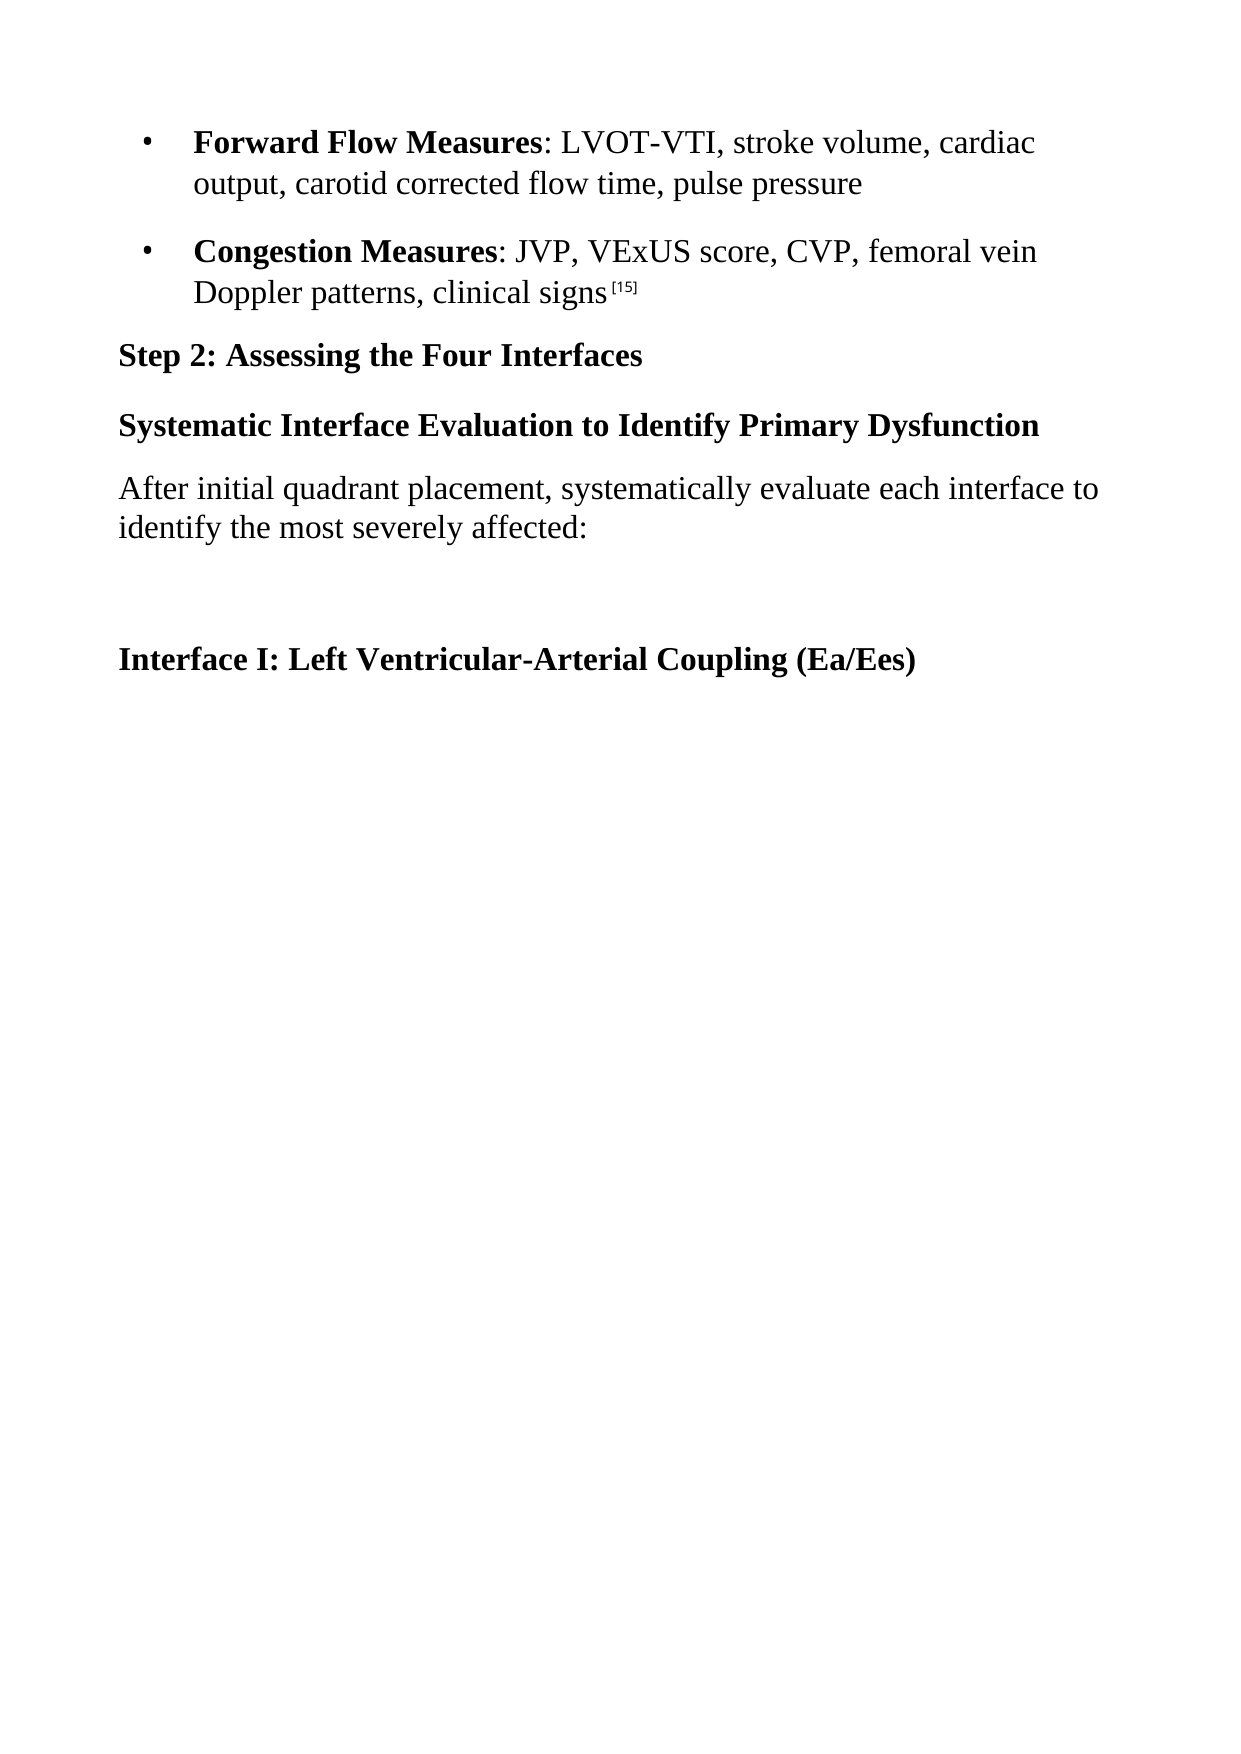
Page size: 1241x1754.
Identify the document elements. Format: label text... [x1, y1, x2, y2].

text Step 2: Assessing the Four Interfaces [118, 336, 1122, 374]
text Interface I: Left Ventricular-Arterial Coupling (Ea/Ees) [118, 640, 1122, 678]
text After initial quadrant placement, systematically evaluate each interface to identify the most severely affected: [118, 468, 1122, 545]
text Systematic Interface Evaluation to Identify Primary Dysfunction [118, 405, 1122, 443]
list Congestion Measures: JVP, VExUS score, CVP, femoral vein Doppler patterns, clinical signs [15] [141, 227, 1122, 311]
list Forward Flow Measures: LVOT-VTI, stroke volume, cardiac output, carotid corrected flow time, pulse pressure [141, 118, 1122, 202]
